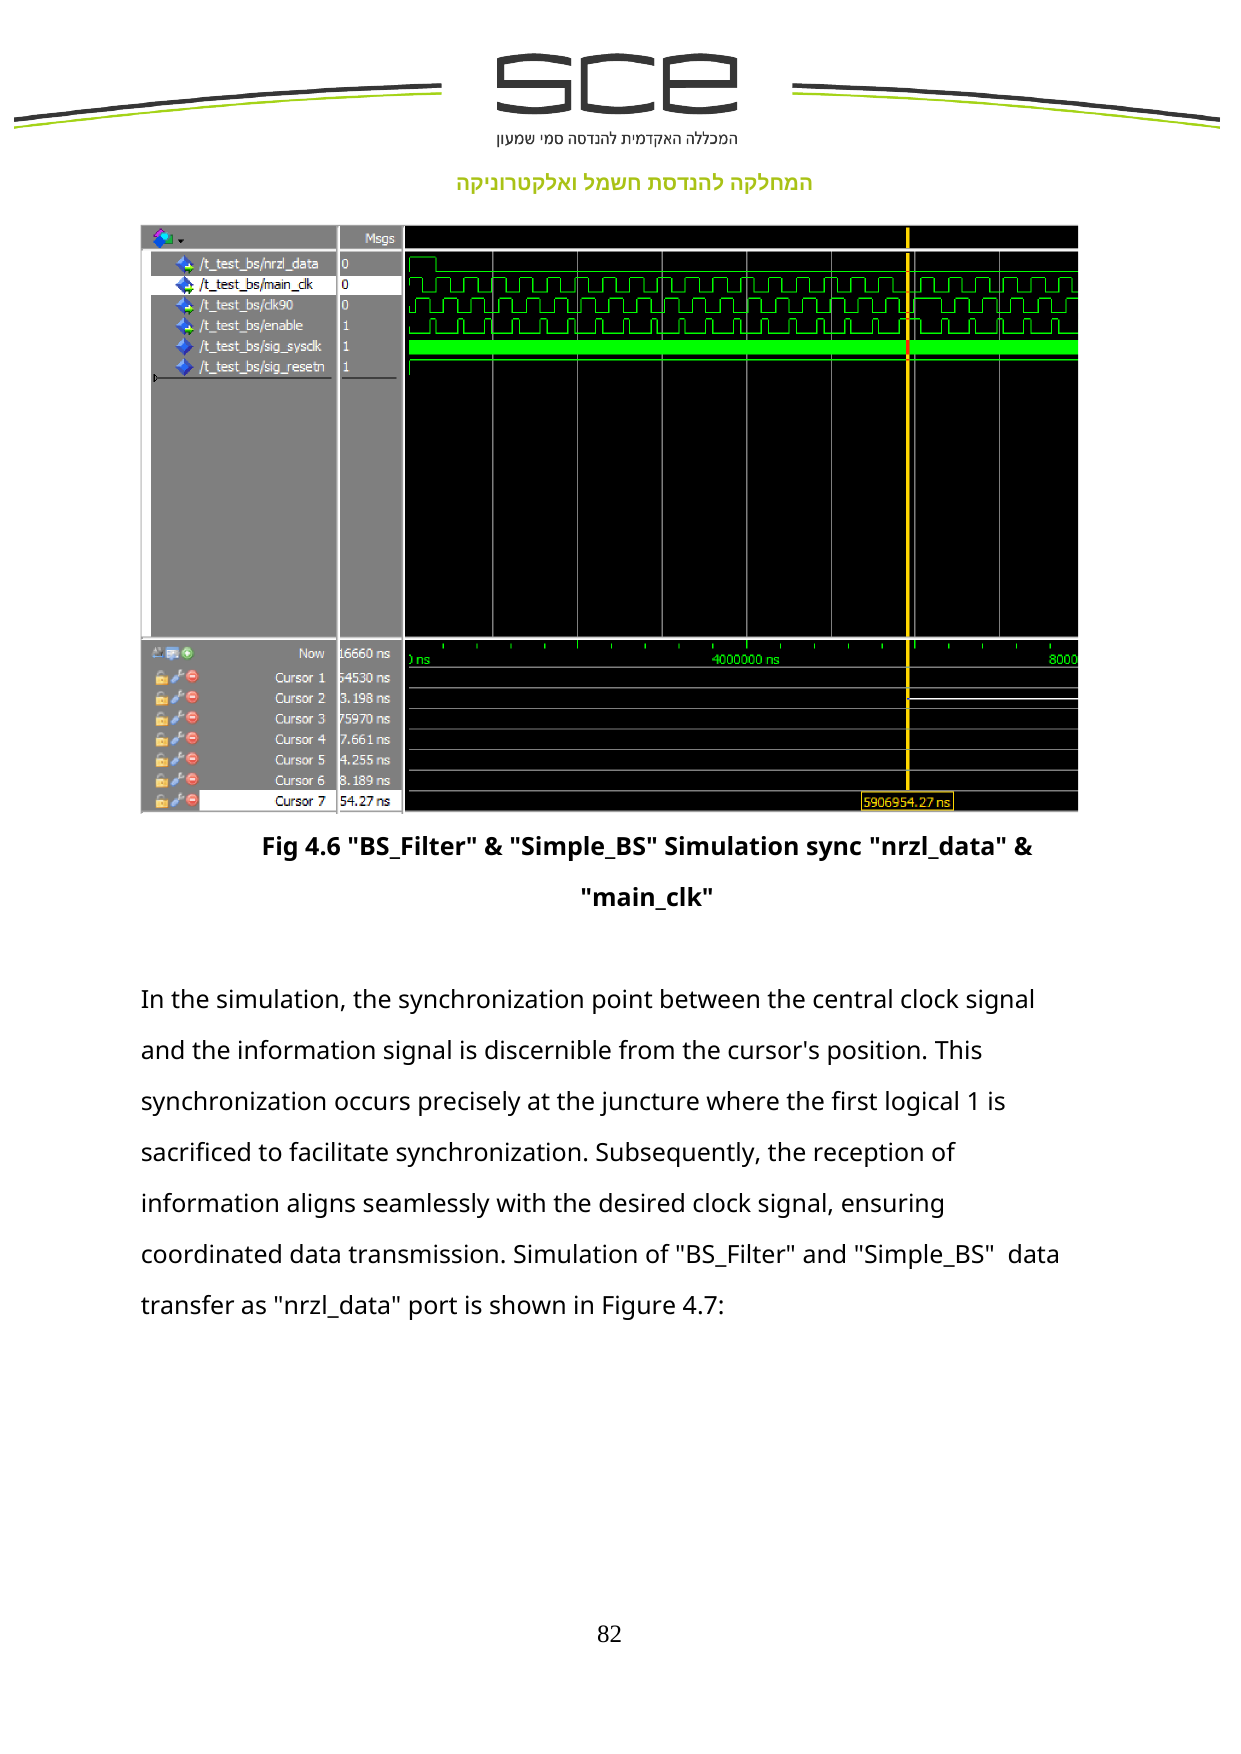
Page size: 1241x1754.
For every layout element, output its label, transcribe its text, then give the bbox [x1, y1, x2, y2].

text Fig 4.6 "BS_Filter" & "Simple_BS" Simulation sync "nrzl_data" & "main_clk" [216, 828, 1078, 913]
picture [140, 224, 1079, 814]
text In the simulation, the synchronization point between the central clock signal and the information signal is discernible from the cursor's position. This synchronization occurs precisely at the juncture where the first logical 1 is sacrificed to facilitate synchronization. Subsequently, the reception of information aligns seamlessly with the desired clock signal, ensuring coordinated data transmission. Simulation of "BS_Filter" and "Simple_BS" data transfer as "nrzl_data" port is shown in Figure 4.7: [141, 981, 1078, 1322]
picture [14, 0, 1221, 191]
